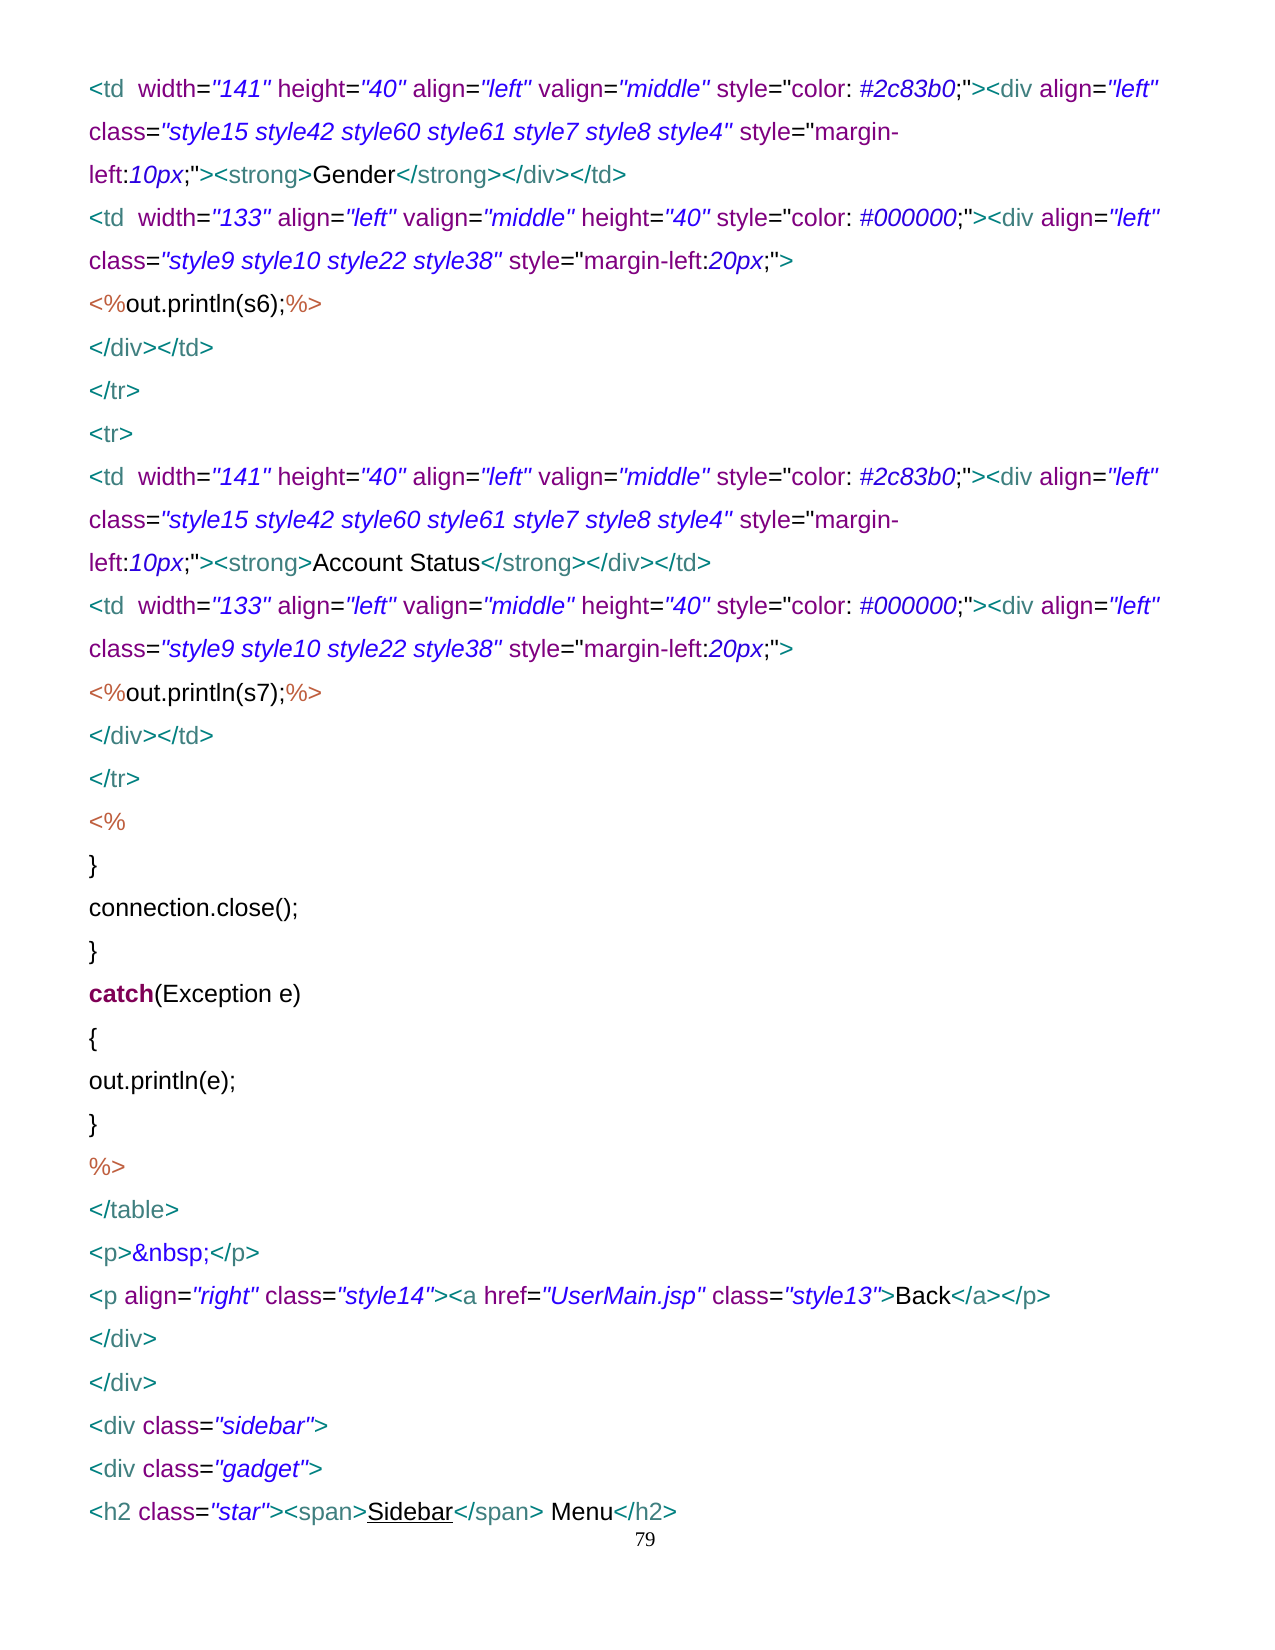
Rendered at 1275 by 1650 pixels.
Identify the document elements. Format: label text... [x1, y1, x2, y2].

text </div></td> [89, 721, 1201, 749]
text <div class="sidebar"> [89, 1411, 1201, 1439]
text } [89, 936, 1201, 965]
text </tr> [89, 376, 1201, 404]
text </table> [89, 1195, 1201, 1224]
text %> [89, 1152, 1201, 1181]
text out.println(e); [89, 1066, 1201, 1094]
text <div class="gadget"> [89, 1454, 1201, 1483]
text <h2 class="star"><span>Sidebar</span> Menu</h2> [89, 1497, 1201, 1526]
text { [89, 1023, 1201, 1051]
text } [89, 850, 1201, 879]
text </tr> [89, 764, 1201, 793]
text <p align="right" class="style14"><a href="UserMain.jsp" class="style13">Back</a></p> [89, 1281, 1201, 1310]
text <% [89, 807, 1201, 836]
text <td width="141" height="40" align="left" valign="middle" style="color: #2c83b0;"><div align="left" class="style15 style42 style60 style61 style7 style8 style4" style="margin-left:10px;"><strong>Account Status</strong></div></td> [89, 462, 1201, 577]
text </div> [89, 1324, 1201, 1353]
text catch(Exception e) [89, 979, 1201, 1008]
text <p>&nbsp;</p> [89, 1238, 1201, 1267]
text <td width="141" height="40" align="left" valign="middle" style="color: #2c83b0;"><div align="left" class="style15 style42 style60 style61 style7 style8 style4" style="margin-left:10px;"><strong>Gender</strong></div></td> [89, 74, 1201, 189]
text </div> [89, 1368, 1201, 1396]
text <%out.println(s6);%> [89, 289, 1201, 318]
text connection.close(); [89, 893, 1201, 922]
text <tr> [89, 419, 1201, 448]
text } [89, 1109, 1201, 1138]
text <%out.println(s7);%> [89, 678, 1201, 706]
text </div></td> [89, 333, 1201, 361]
